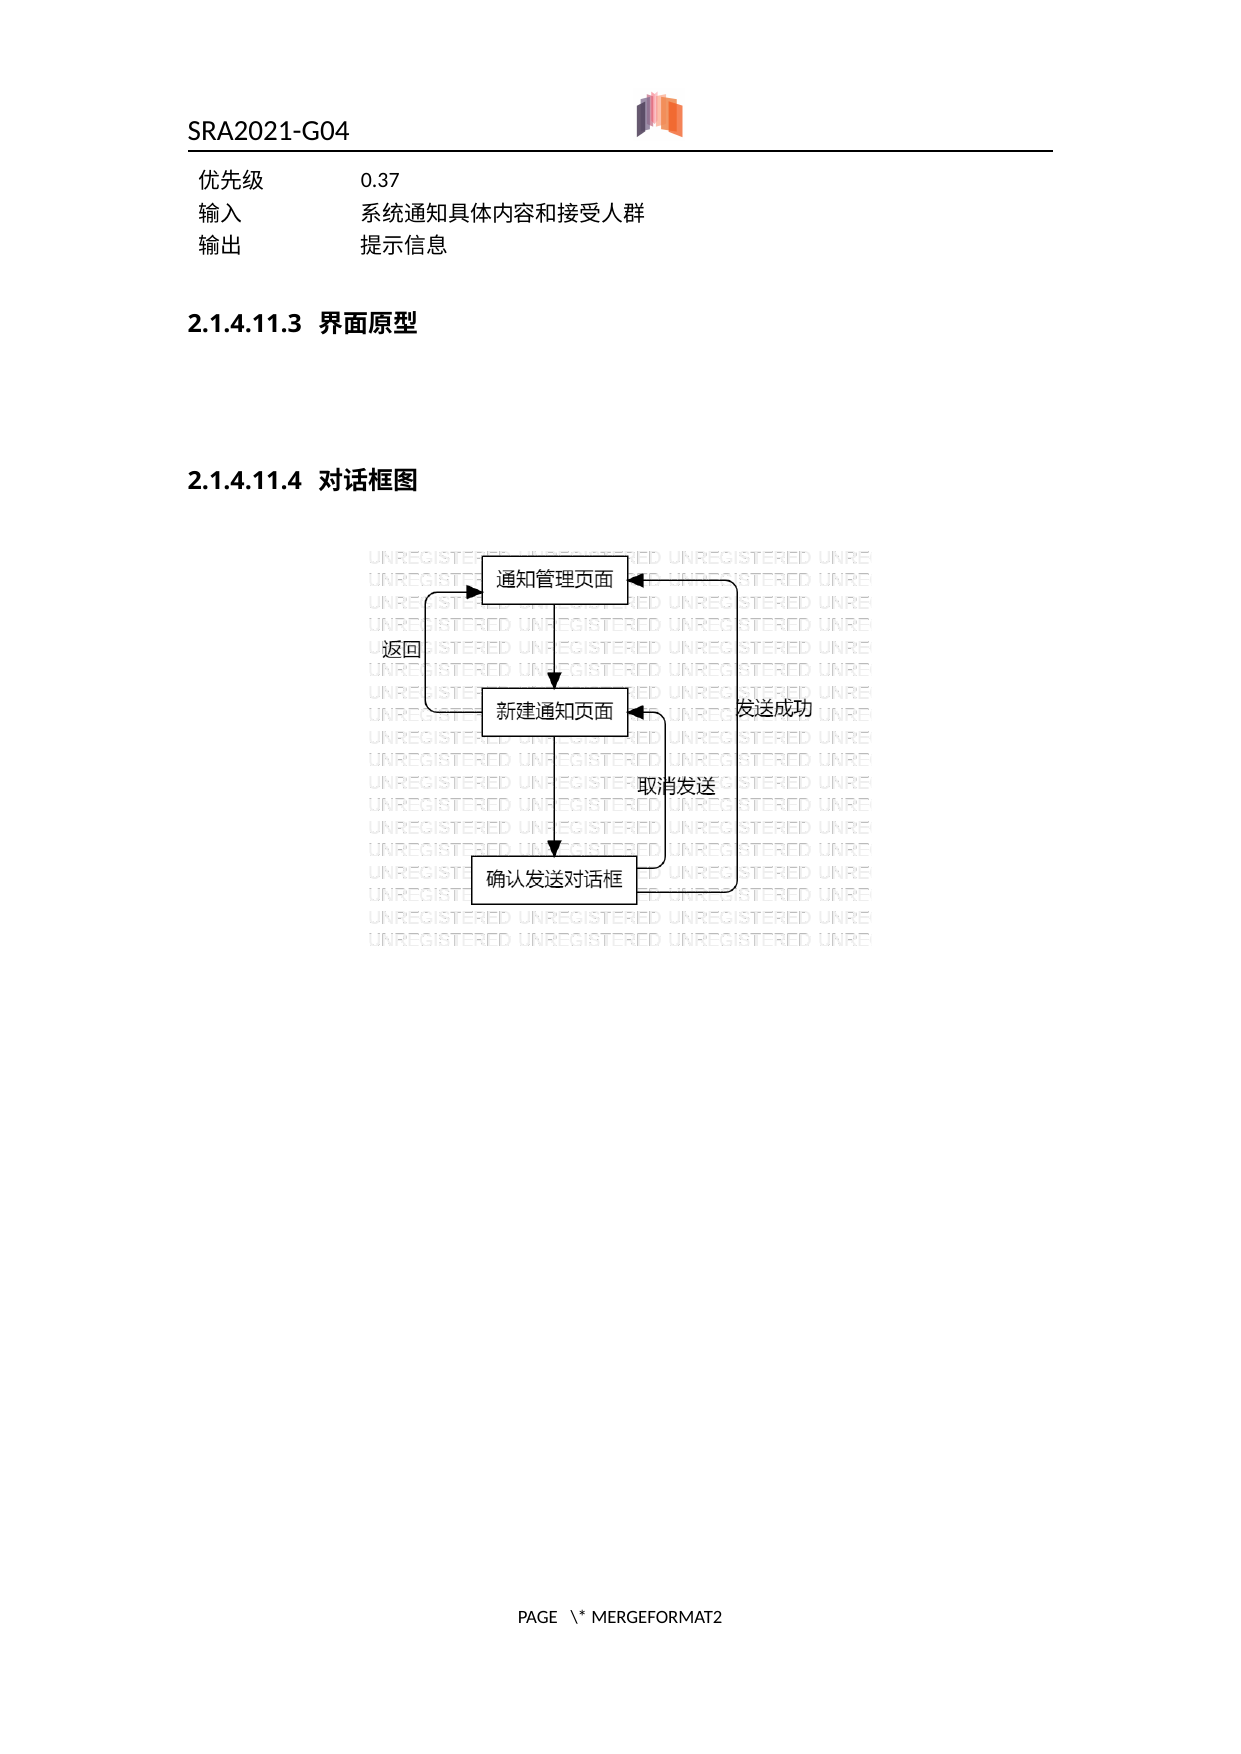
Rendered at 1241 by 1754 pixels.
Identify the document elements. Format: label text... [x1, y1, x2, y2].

subtitle 对话框图 [187, 446, 1053, 511]
picture [368, 541, 872, 964]
subtitle 界面原型 [187, 289, 1053, 354]
picture [633, 88, 686, 141]
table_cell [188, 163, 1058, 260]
